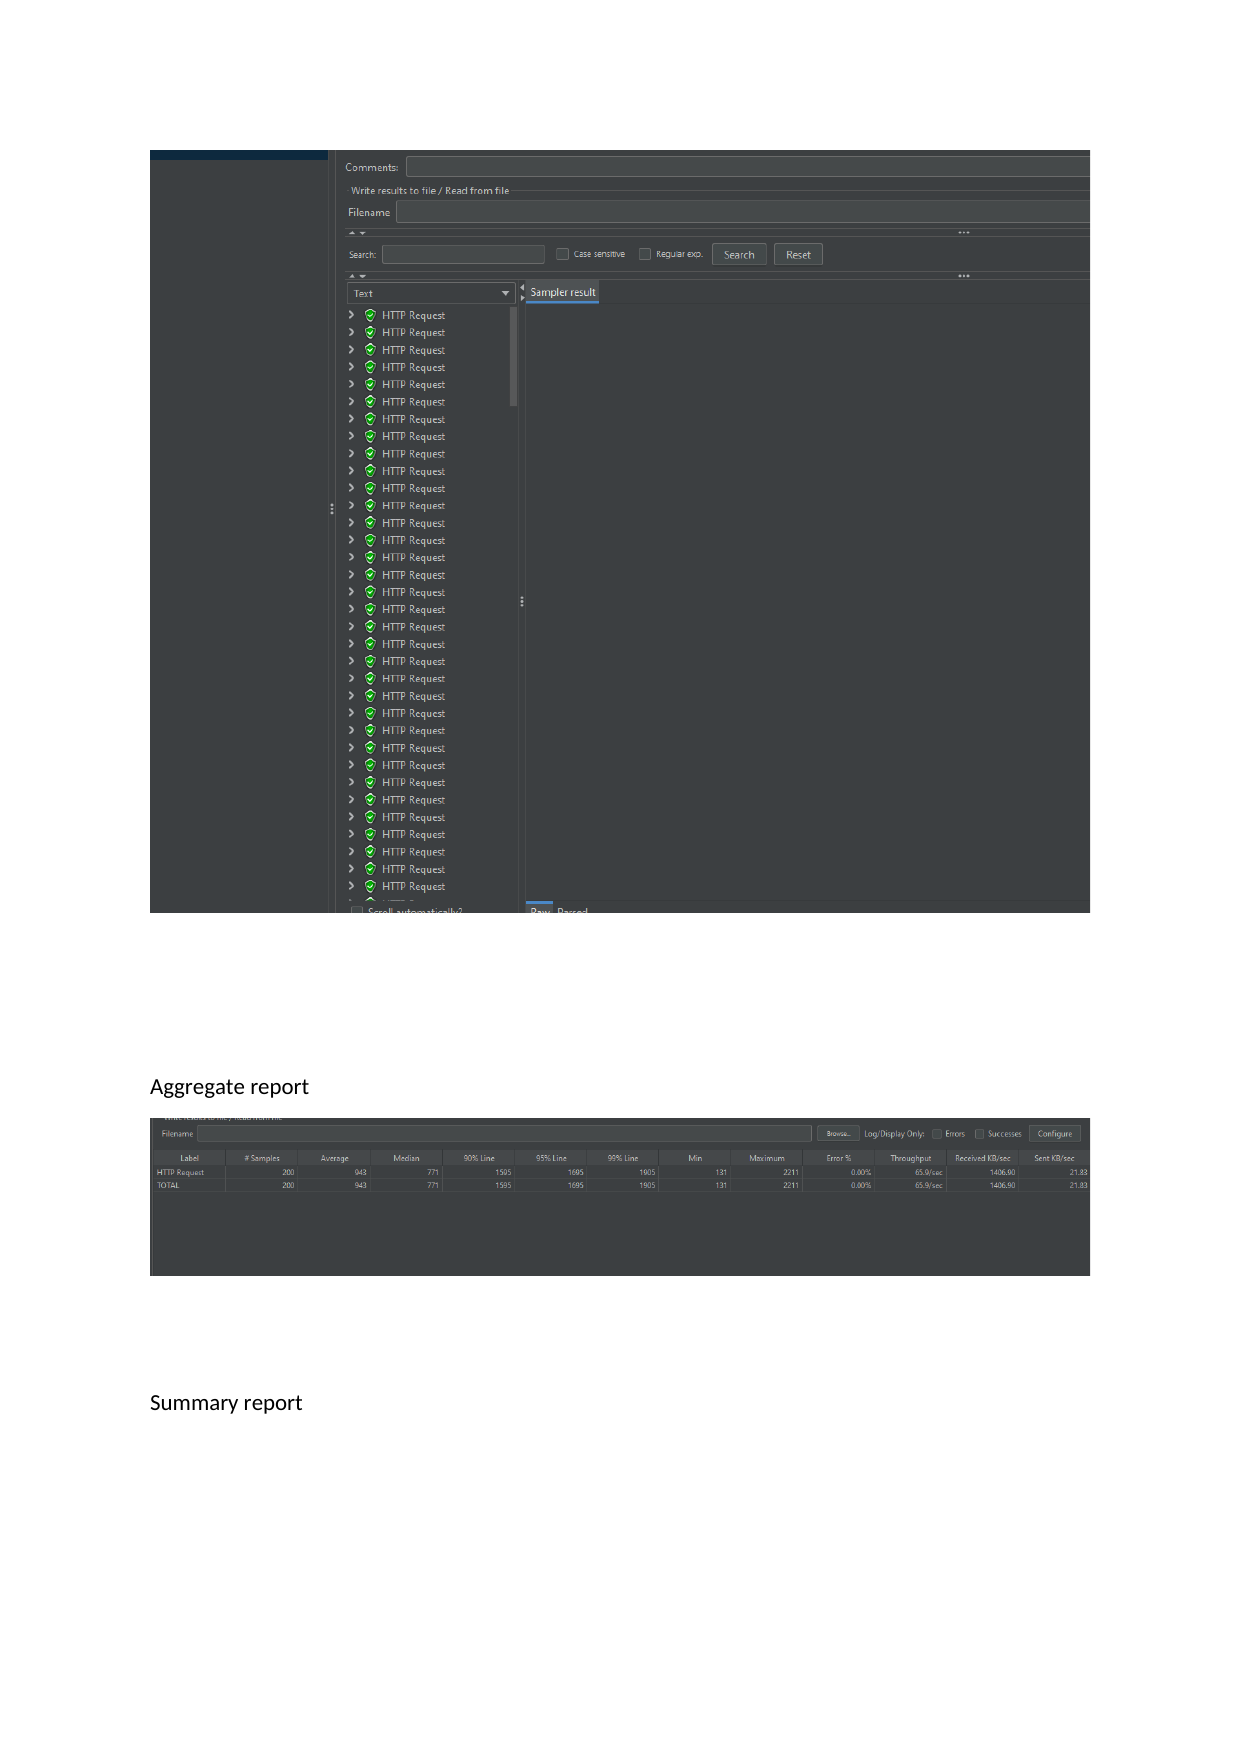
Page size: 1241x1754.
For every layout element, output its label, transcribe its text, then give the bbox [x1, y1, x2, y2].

text Summary report [150, 1388, 1090, 1417]
picture [150, 1118, 1091, 1276]
text Aggregate report [150, 1072, 1090, 1100]
picture [150, 150, 1091, 913]
